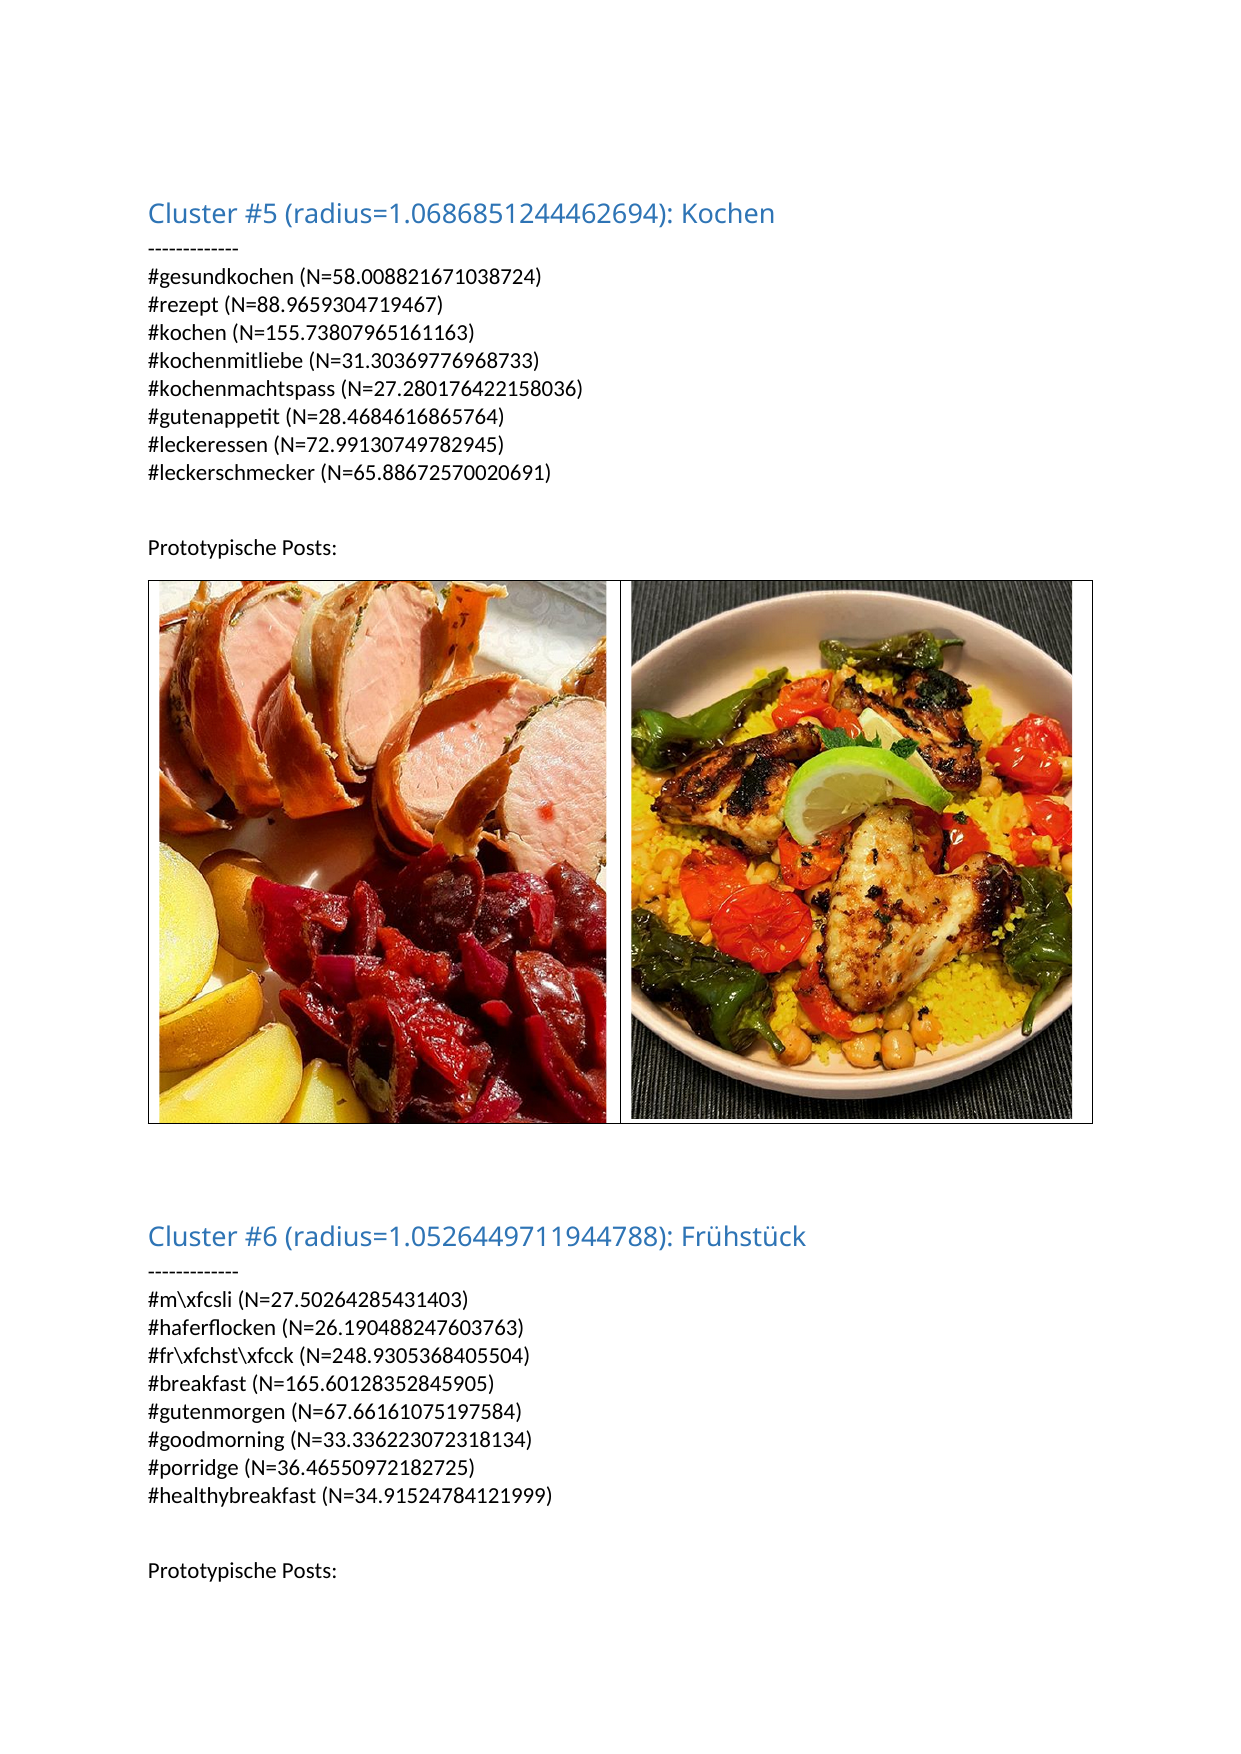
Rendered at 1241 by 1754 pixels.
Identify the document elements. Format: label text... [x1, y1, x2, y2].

text #gutenappetit (N=28.4684616865764) [148, 402, 1093, 430]
text #fr\xfchst\xfcck (N=248.9305368405504) [148, 1341, 1093, 1369]
text #kochen (N=155.73807965161163) [148, 318, 1093, 346]
text #gutenmorgen (N=67.66161075197584) [148, 1397, 1093, 1425]
text #breakfast (N=165.60128352845905) [148, 1369, 1093, 1397]
text #kochenmachtspass (N=27.280176422158036) [148, 374, 1093, 402]
text #haferflocken (N=26.190488247603763) [148, 1313, 1093, 1341]
text #m\xfcsli (N=27.50264285431403) [148, 1285, 1093, 1313]
text #rezept (N=88.9659304719467) [148, 290, 1093, 318]
table_header [149, 581, 159, 1123]
subtitle Cluster #5 (radius=1.0686851244462694): Kochen [148, 194, 1093, 231]
text Prototypische Posts: [148, 1556, 1093, 1584]
text ------------- [148, 1257, 1093, 1285]
table_header [621, 581, 1092, 1123]
subtitle Cluster #6 (radius=1.0526449711944788): Frühstück [148, 1217, 1093, 1254]
text ------------- [148, 234, 1093, 262]
text #leckeressen (N=72.99130749782945) [148, 430, 1093, 458]
table_header [607, 581, 620, 1123]
picture [159, 581, 607, 1123]
text #healthybreakfast (N=34.91524784121999) [148, 1481, 1093, 1509]
text Prototypische Posts: [148, 533, 1093, 561]
text #kochenmitliebe (N=31.30369776968733) [148, 346, 1093, 374]
text #goodmorning (N=33.336223072318134) [148, 1425, 1093, 1453]
text #porridge (N=36.46550972182725) [148, 1453, 1093, 1481]
text #gesundkochen (N=58.008821671038724) [148, 262, 1093, 290]
text #leckerschmecker (N=65.88672570020691) [148, 458, 1093, 486]
picture [631, 581, 1073, 1119]
